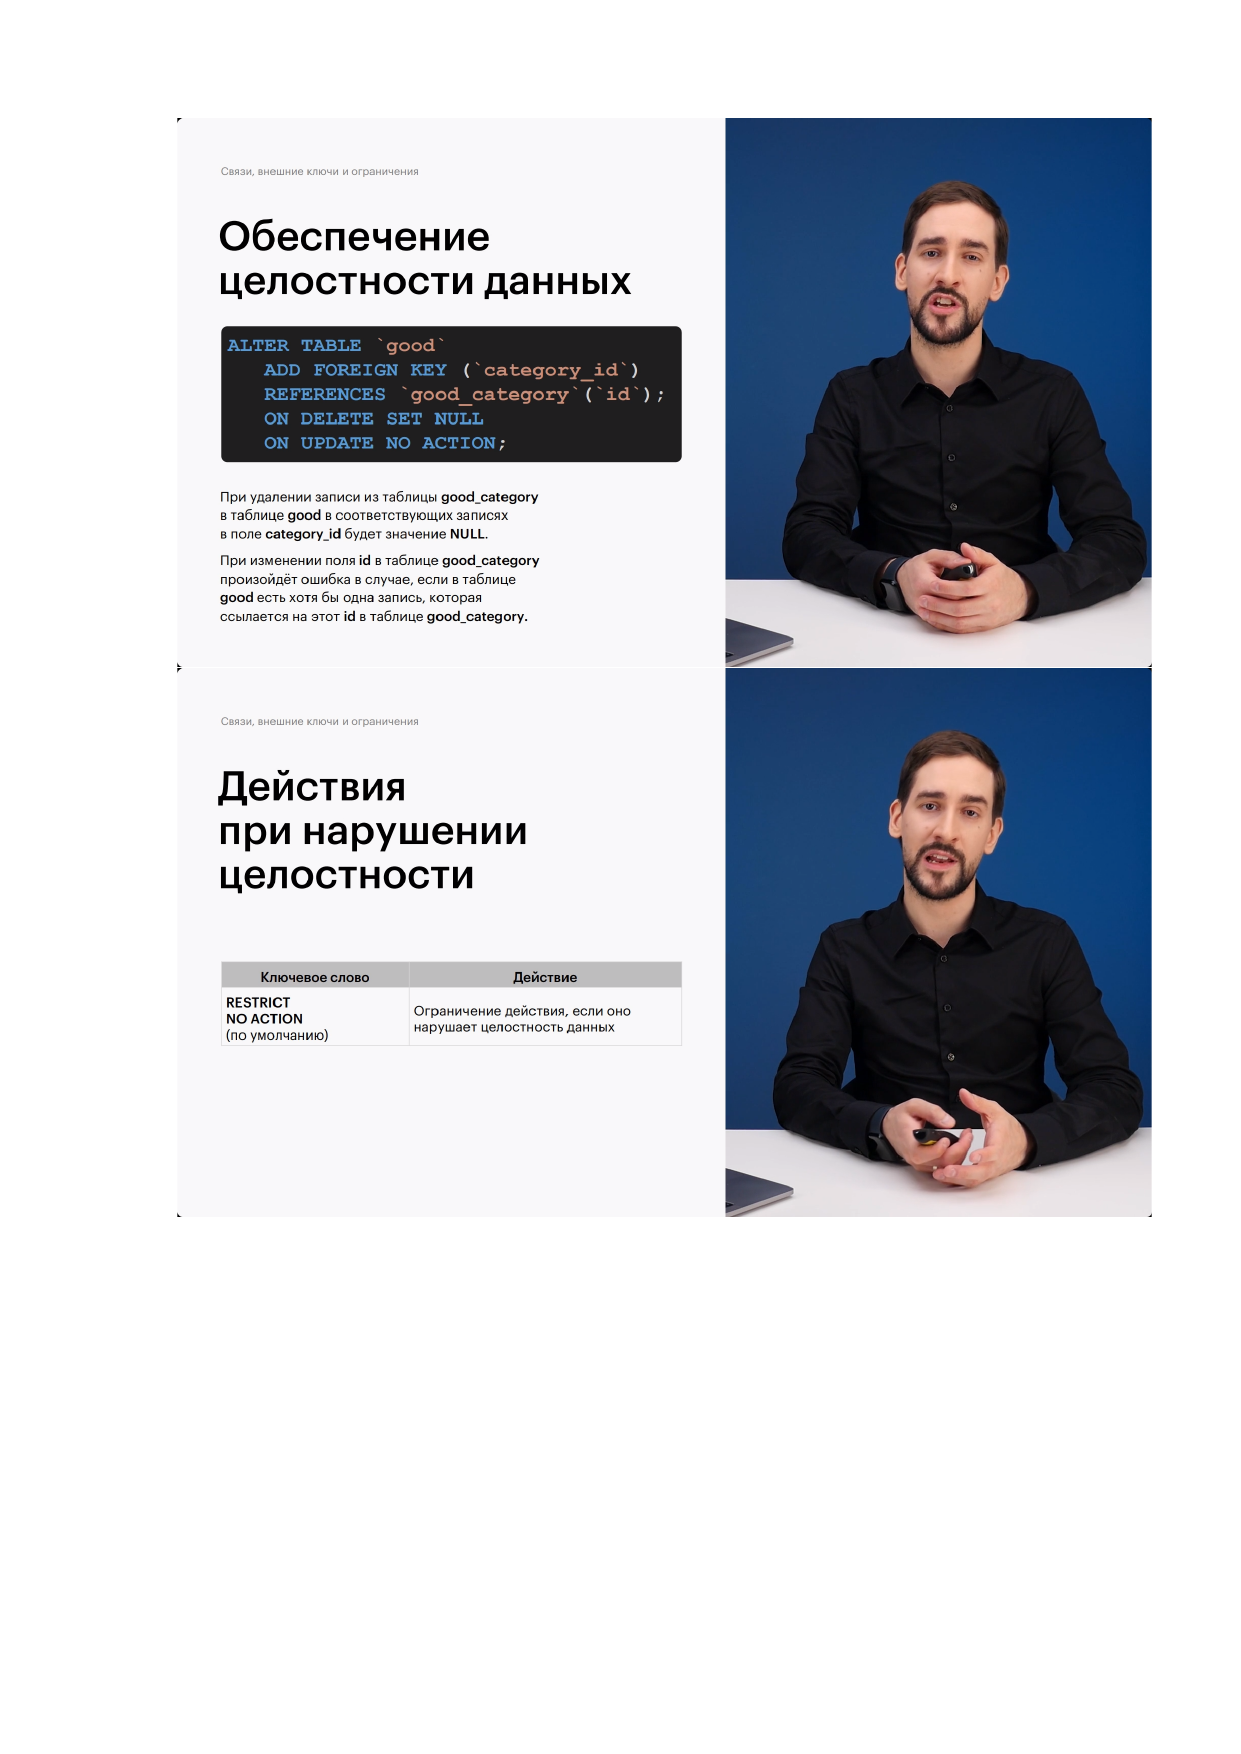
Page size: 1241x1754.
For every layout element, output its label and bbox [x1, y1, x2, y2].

picture [177, 668, 1152, 1217]
picture [177, 118, 1152, 667]
